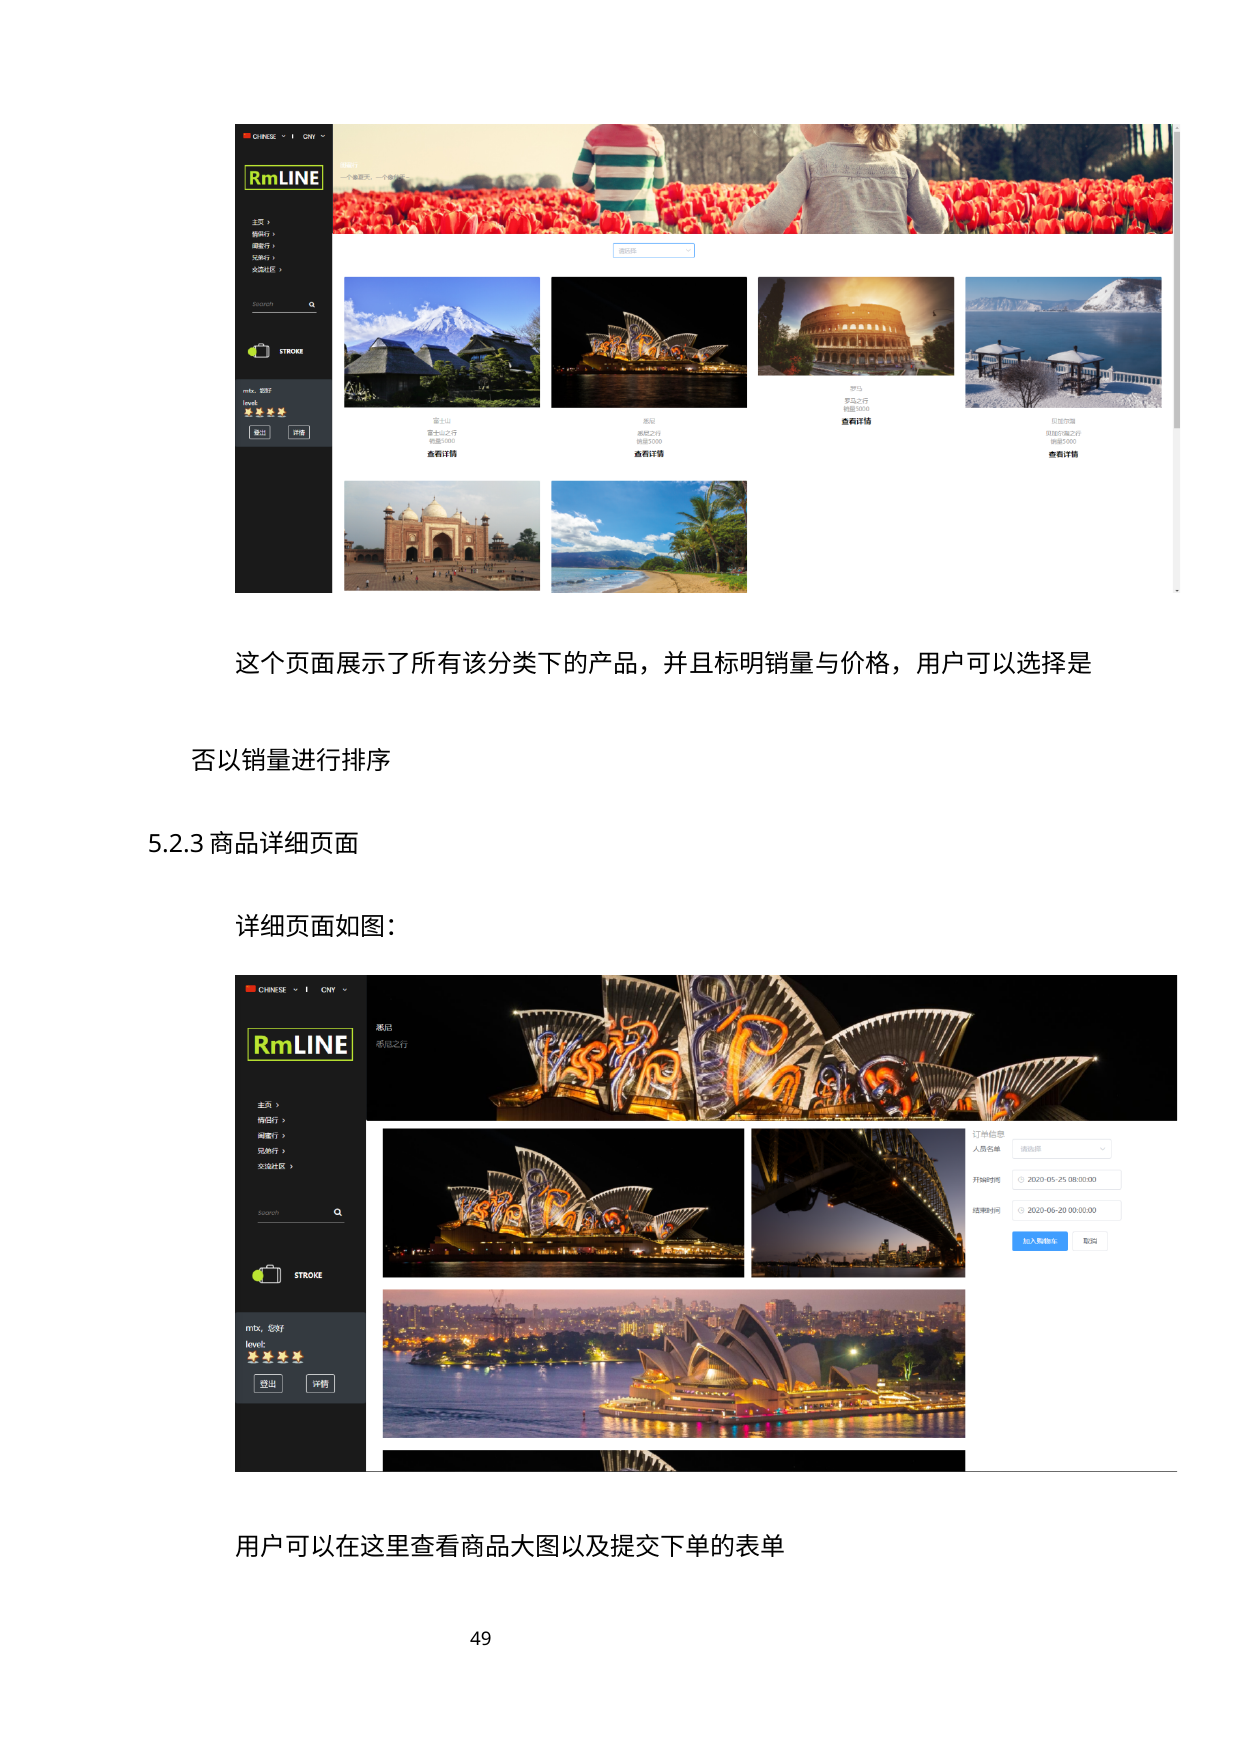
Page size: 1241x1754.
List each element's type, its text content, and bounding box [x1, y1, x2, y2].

list 这个页面展示了所有该分类下的产品，并且标明销量与价格，用户可以选择是否以销量进行排序 [191, 629, 1093, 791]
list 5.2.3商品详细页面 [148, 809, 1093, 874]
picture [235, 975, 1178, 1472]
list 用户可以在这里查看商品大图以及提交下单的表单 [191, 1512, 1093, 1577]
picture [235, 124, 1180, 593]
list 详细页面如图： [191, 892, 1093, 957]
